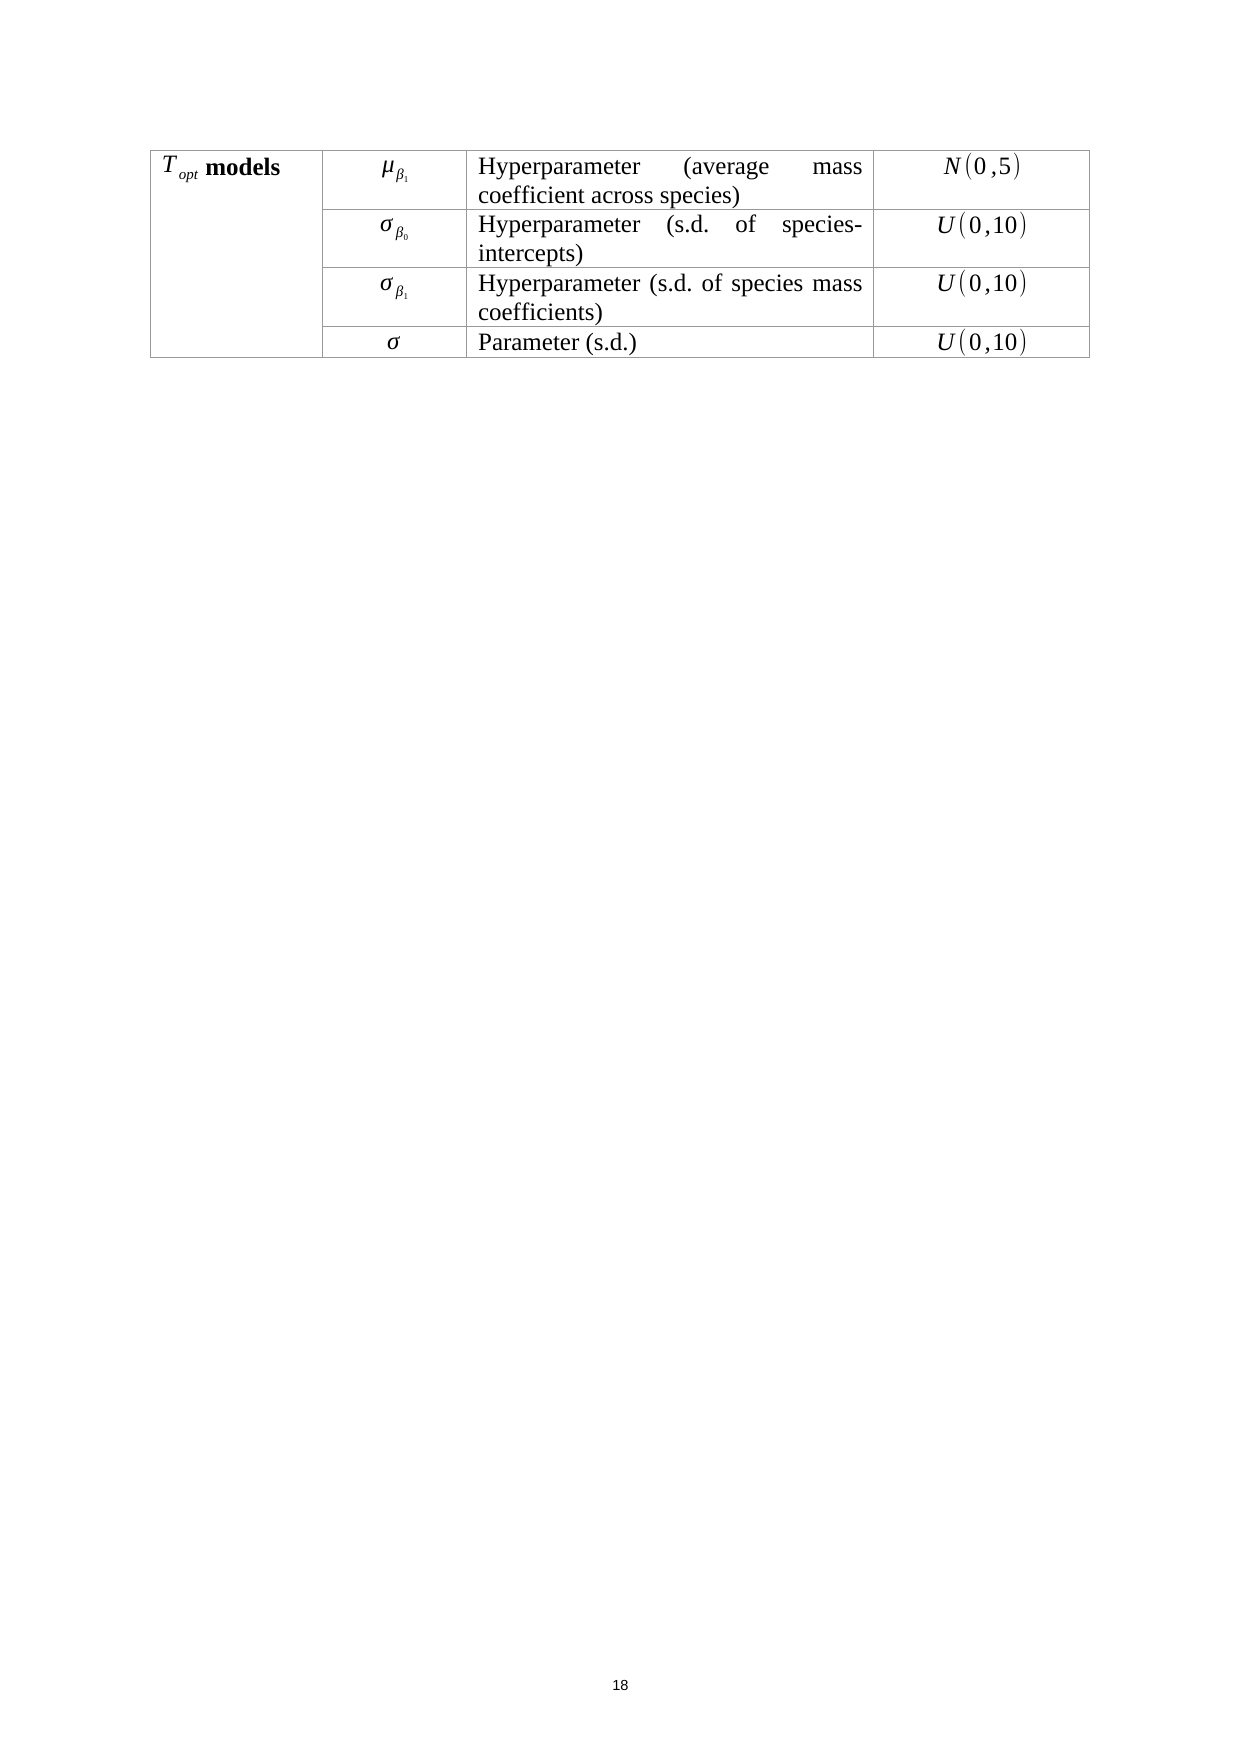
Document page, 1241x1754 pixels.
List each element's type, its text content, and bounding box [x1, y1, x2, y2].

table_cell [323, 268, 466, 326]
table_cell Hyperparameter (s.d. of species mass coefficients) [467, 268, 873, 326]
table_cell [874, 151, 1089, 208]
table_cell Parameter (s.d.) [467, 327, 873, 357]
table_cell [874, 268, 1089, 326]
table_cell Hyperparameter (s.d. of species-intercepts) [467, 210, 873, 267]
table_cell [323, 210, 466, 267]
table_cell [323, 327, 466, 357]
table_cell [874, 327, 1089, 357]
table_cell [323, 151, 466, 208]
table_cell [874, 210, 1089, 267]
table_cell Hyperparameter (average mass coefficient across species) [467, 151, 873, 208]
table_cell Linear models [151, 151, 322, 357]
